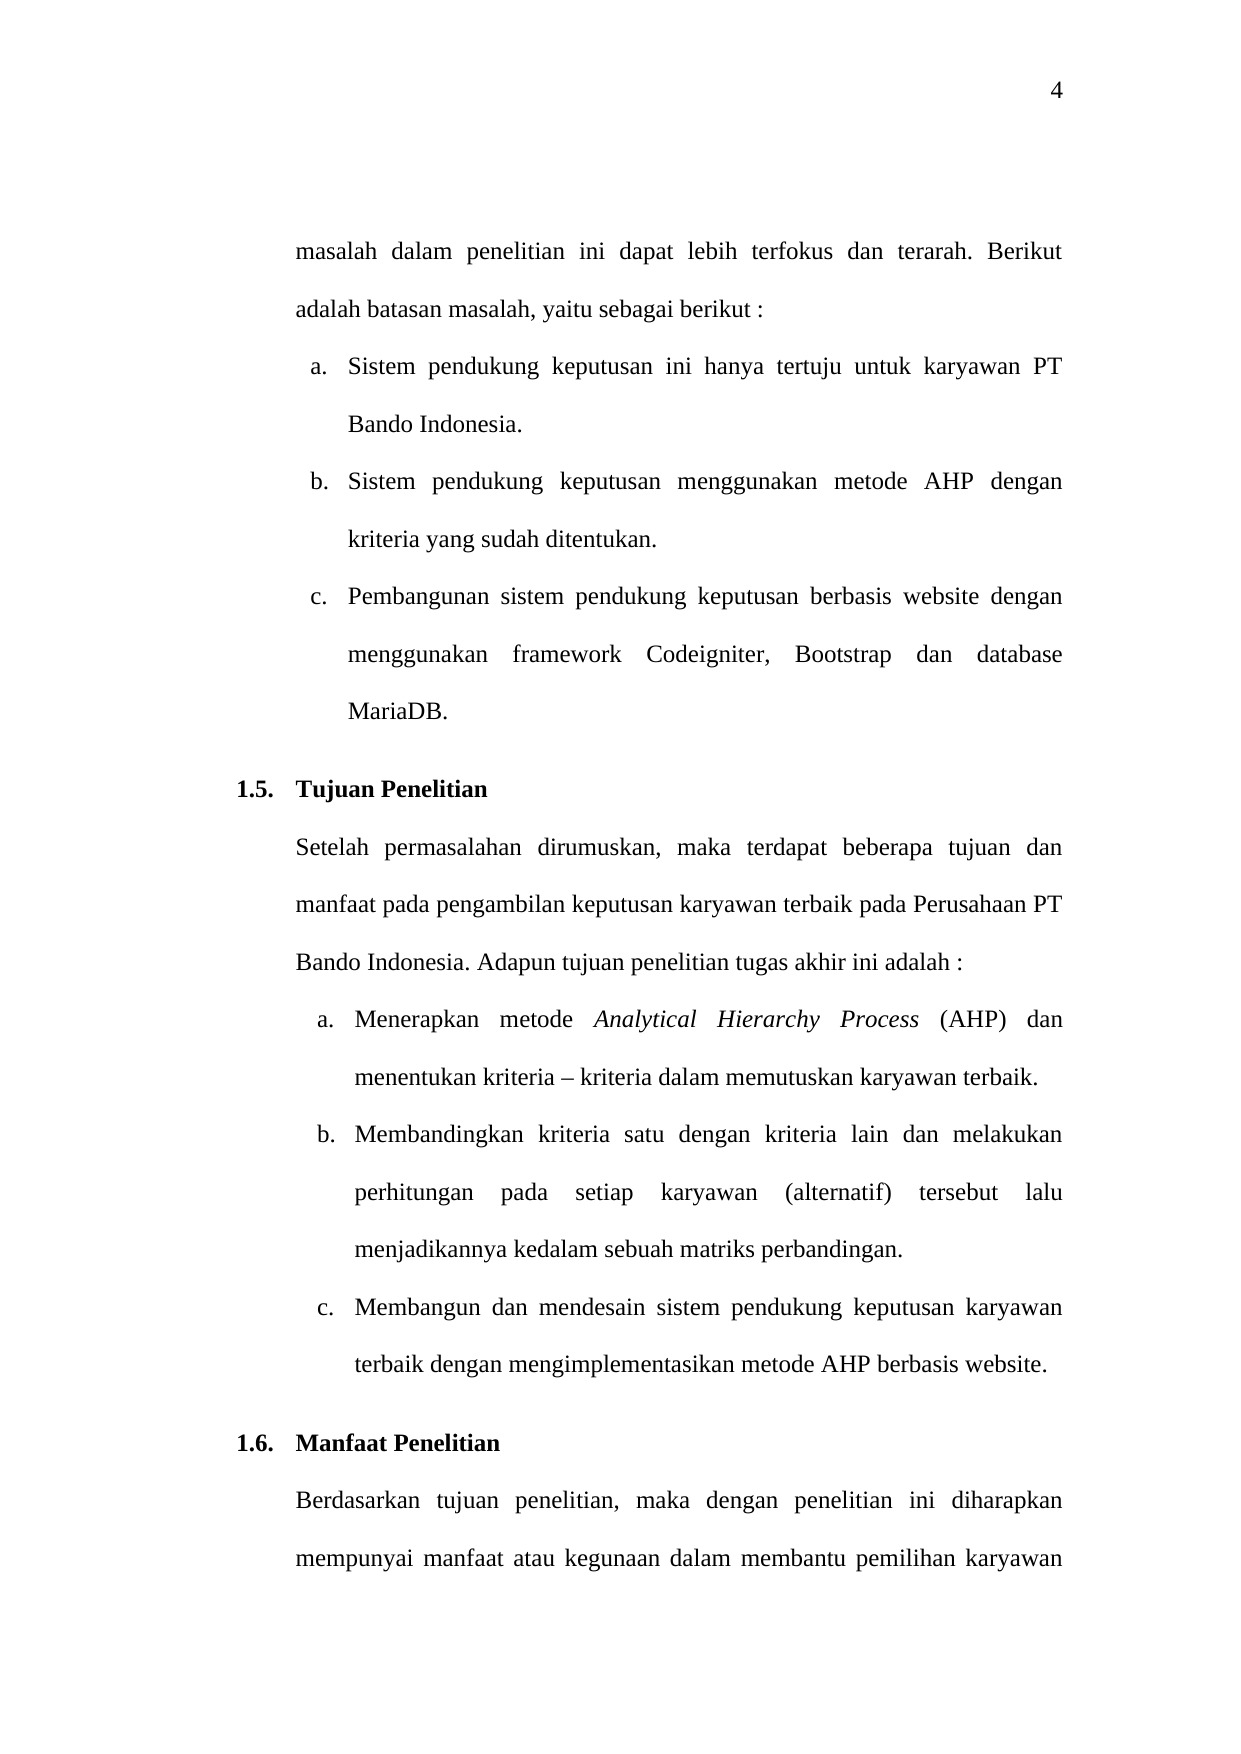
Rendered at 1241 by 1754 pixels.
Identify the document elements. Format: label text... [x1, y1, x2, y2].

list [295, 236, 1063, 322]
list Setelah permasalahan dirumuskan, maka terdapat beberapa tujuan dan manfaat pada pengambilan keputusan karyawan terbaik pada Perusahaan PT Bando Indonesia. Adapun tujuan penelitian tugas akhir ini adalah : [295, 832, 1063, 976]
list Menerapkan metode Analytical Hierarchy Process (AHP) dan menentukan kriteria – kriteria dalam memutuskan karyawan terbaik. [317, 1004, 1063, 1091]
subtitle Manfaat Penelitian [236, 1428, 1063, 1457]
list Membandingkan kriteria satu dengan kriteria lain dan melakukan perhitungan pada setiap karyawan (alternatif) tersebut lalu menjadikannya kedalam sebuah matriks perbandingan. [317, 1119, 1063, 1263]
subtitle Tujuan Penelitian [236, 774, 1063, 803]
list Pembangunan sistem pendukung keputusan berbasis website dengan menggunakan framework Codeigniter, Bootstrap dan database MariaDB. [310, 581, 1063, 725]
list Membangun dan mendesain sistem pendukung keputusan karyawan terbaik dengan mengimplementasikan metode AHP berbasis website. [317, 1292, 1063, 1378]
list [295, 1485, 1063, 1572]
list Sistem pendukung keputusan ini hanya tertuju untuk karyawan PT Bando Indonesia. [310, 351, 1063, 437]
list Sistem pendukung keputusan menggunakan metode AHP dengan kriteria yang sudah ditentukan. [310, 466, 1063, 552]
